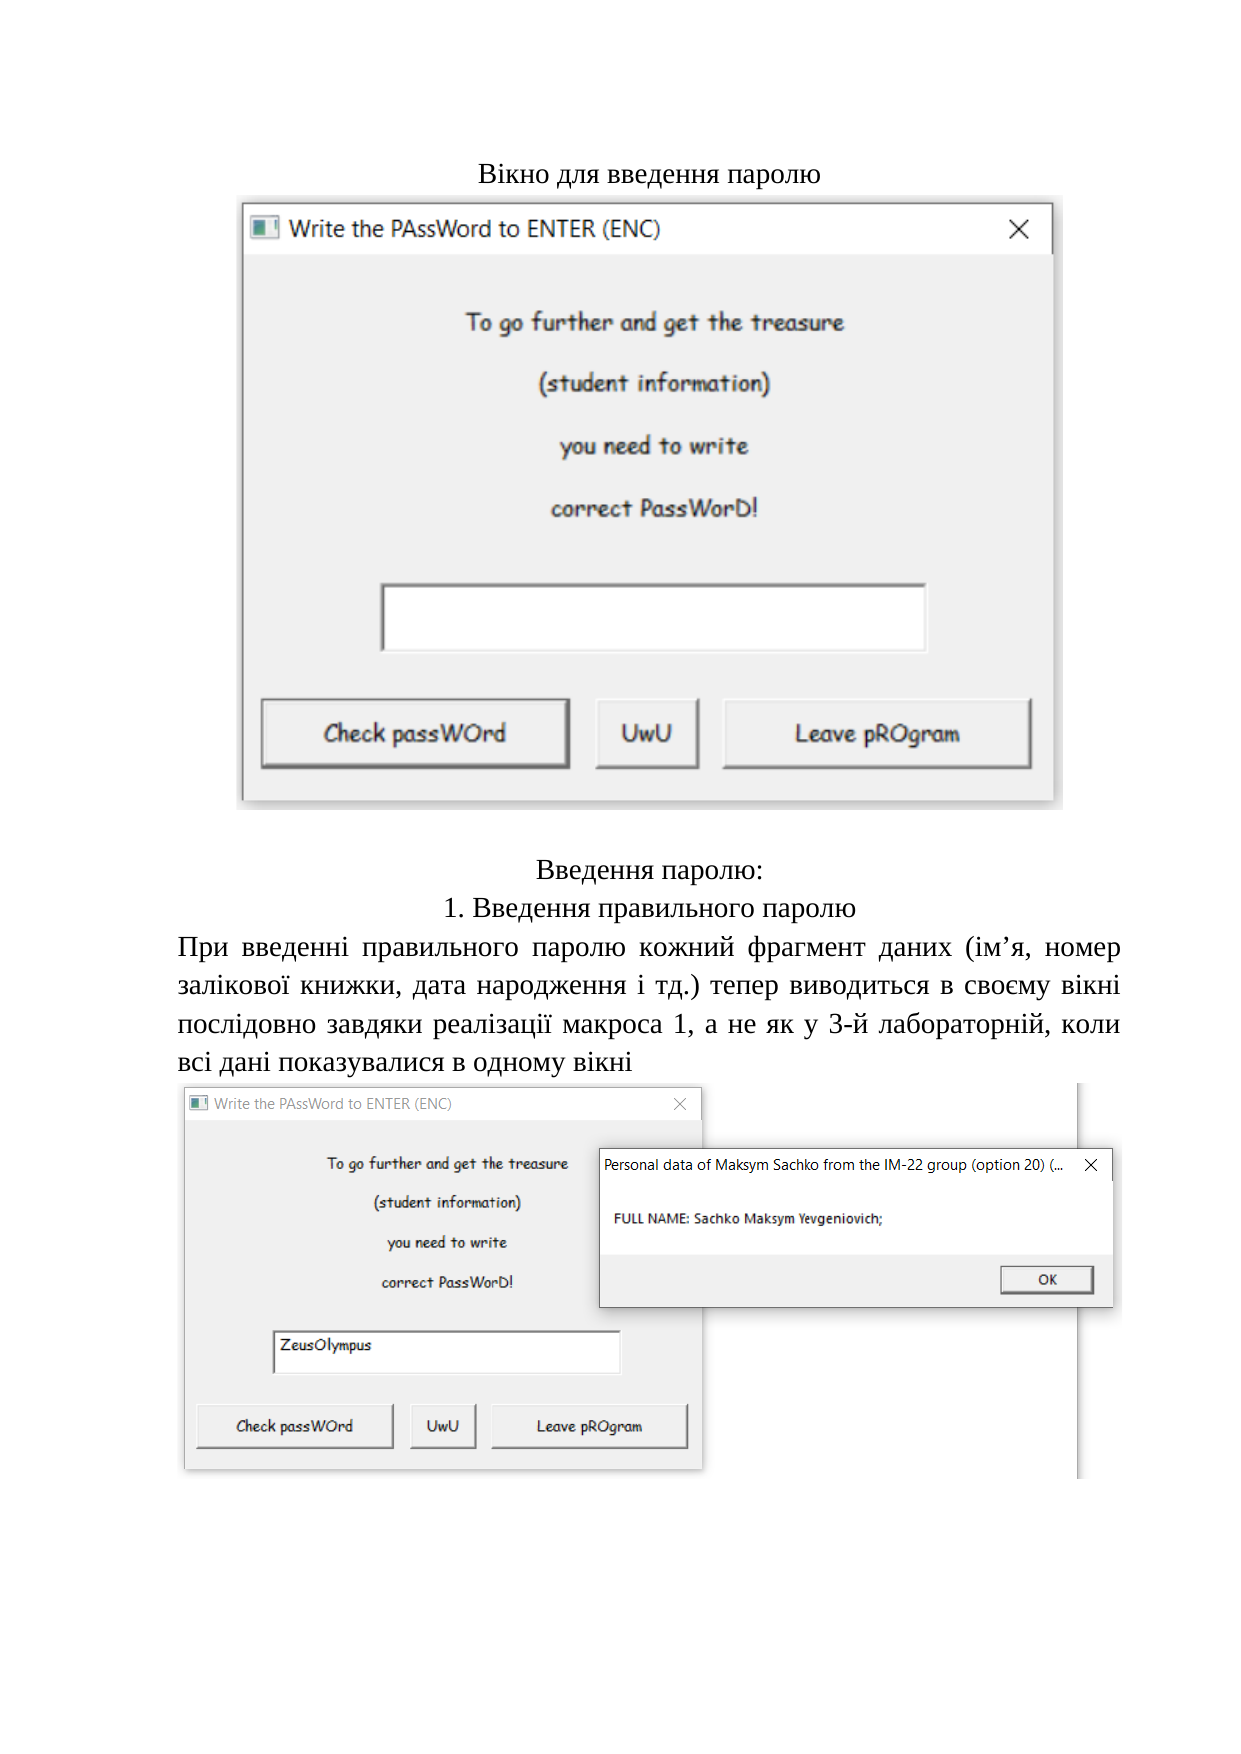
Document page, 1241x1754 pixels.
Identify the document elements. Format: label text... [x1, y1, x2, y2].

picture [177, 1083, 1123, 1479]
picture [236, 195, 1063, 810]
text Введення паролю: [177, 852, 1122, 885]
text 1. Введення правильного паролю [177, 890, 1122, 924]
text При введенні правильного паролю кожний фрагмент даних (ім’я, номер залікової книжки, дата народження і тд.) тепер виводиться в своєму вікні послідовно завдяки реалізації макроса 1, а не як у 3-й лабораторній, коли всі дані показувалися в одному вікні [177, 929, 1122, 1078]
text Вікно для введення паролю [177, 157, 1122, 190]
